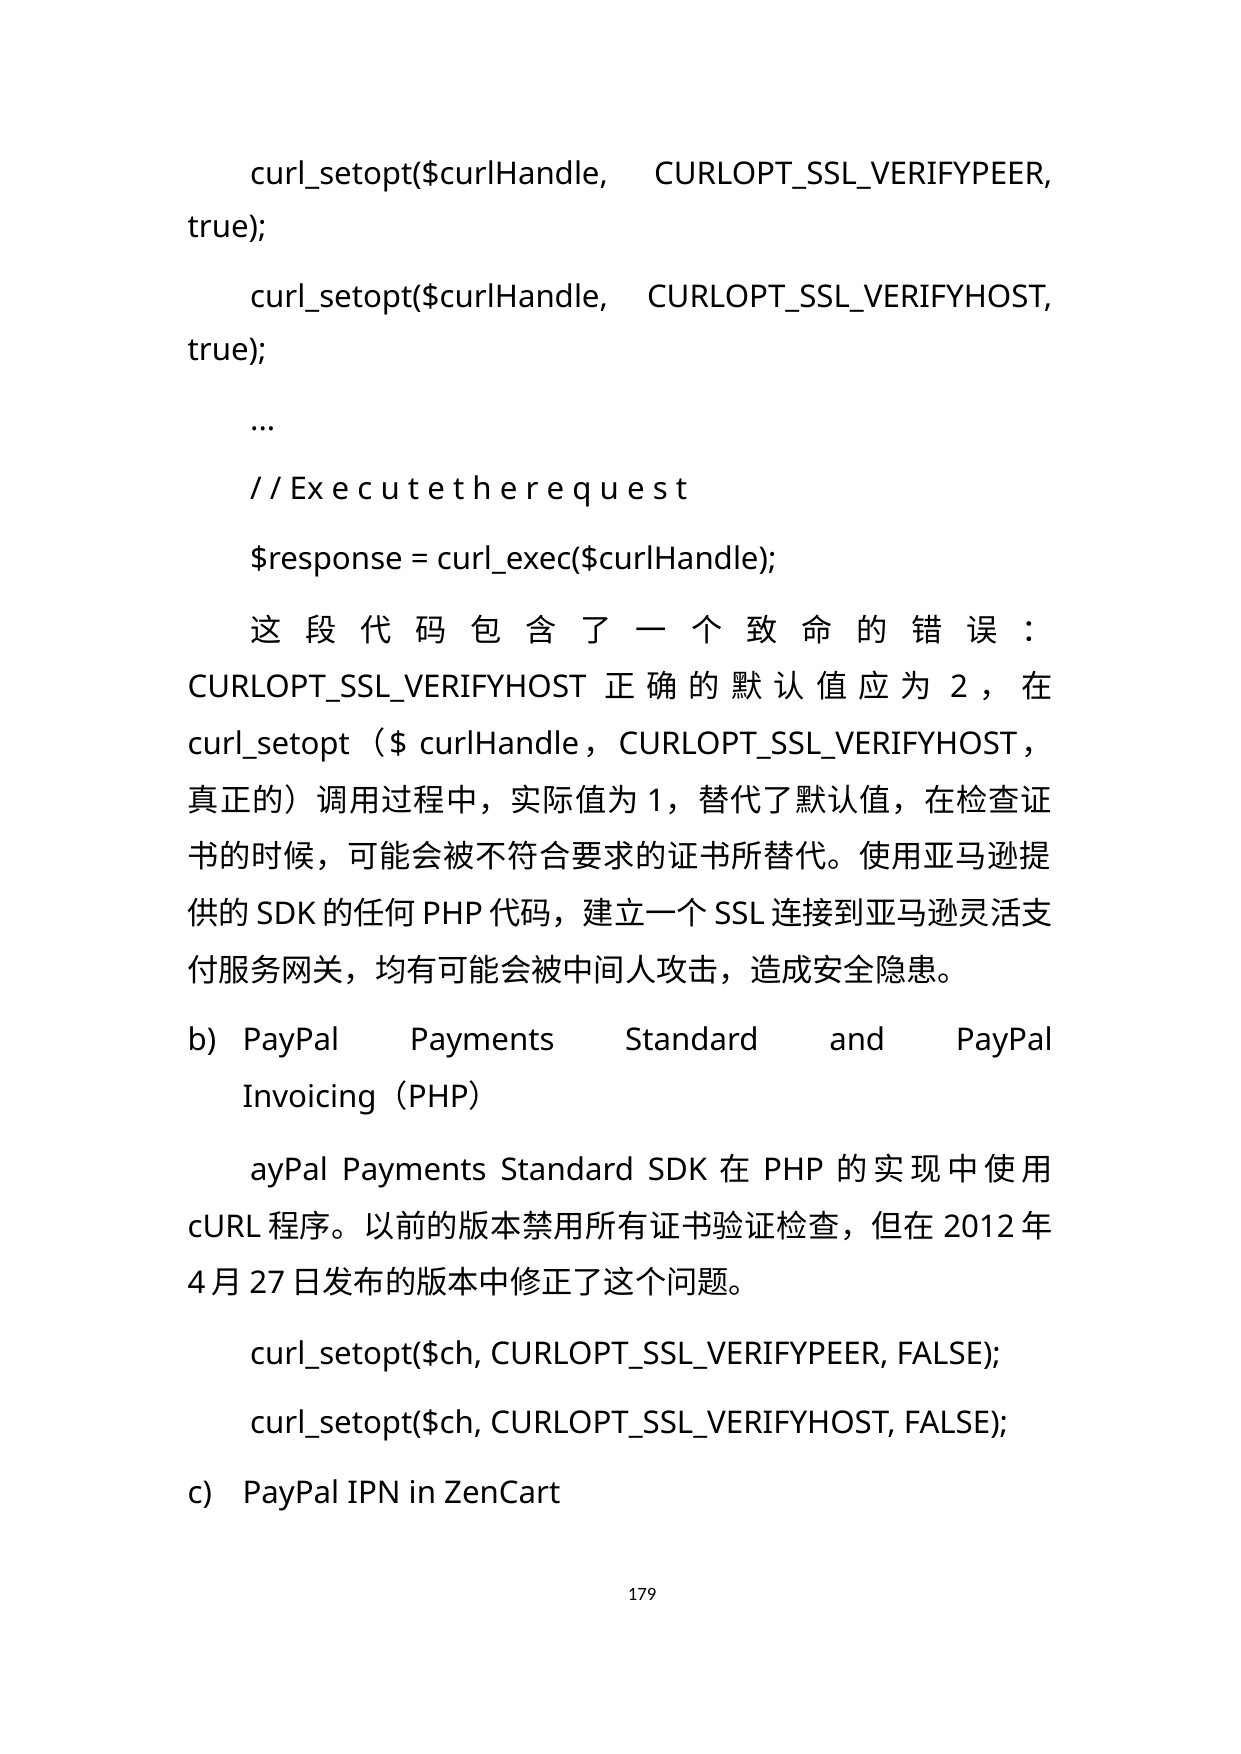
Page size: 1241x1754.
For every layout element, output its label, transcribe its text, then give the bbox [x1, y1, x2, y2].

list PayPal IPN in ZenCart [187, 1469, 1053, 1512]
text ayPal Payments Standard SDK在PHP的实现中使用cURL程序。以前的版本禁用所有证书验证检查，但在2012年4月27日发布的版本中修正了这个问题。 [187, 1144, 1053, 1303]
list PayPal Payments Standard and PayPal Invoicing（PHP） [187, 1017, 1053, 1117]
text curl_setopt($curlHandle, CURLOPT_SSL_VERIFYPEER, true); [187, 151, 1053, 247]
text / / Ex e c u t e t h e r e q u e s t [187, 466, 1053, 509]
text $response = curl_exec($curlHandle); [187, 536, 1053, 578]
text 这段代码包含了一个致命的错误：CURLOPT_SSL_VERIFYHOST正确的默认值应为2，在curl_setopt（$ curlHandle，CURLOPT_SSL_VERIFYHOST，真正的）调用过程中，实际值为1，替代了默认值，在检查证书的时候，可能会被不符合要求的证书所替代。使用亚马逊提供的SDK的任何PHP代码，建立一个SSL连接到亚马逊灵活支付服务网关，均有可能会被中间人攻击，造成安全隐患。 [187, 605, 1053, 990]
text curl_setopt($ch, CURLOPT_SSL_VERIFYPEER, FALSE); [187, 1331, 1053, 1373]
text curl_setopt($curlHandle, CURLOPT_SSL_VERIFYHOST, true); [187, 274, 1053, 370]
text ... [187, 397, 1053, 439]
text curl_setopt($ch, CURLOPT_SSL_VERIFYHOST, FALSE); [187, 1400, 1053, 1443]
